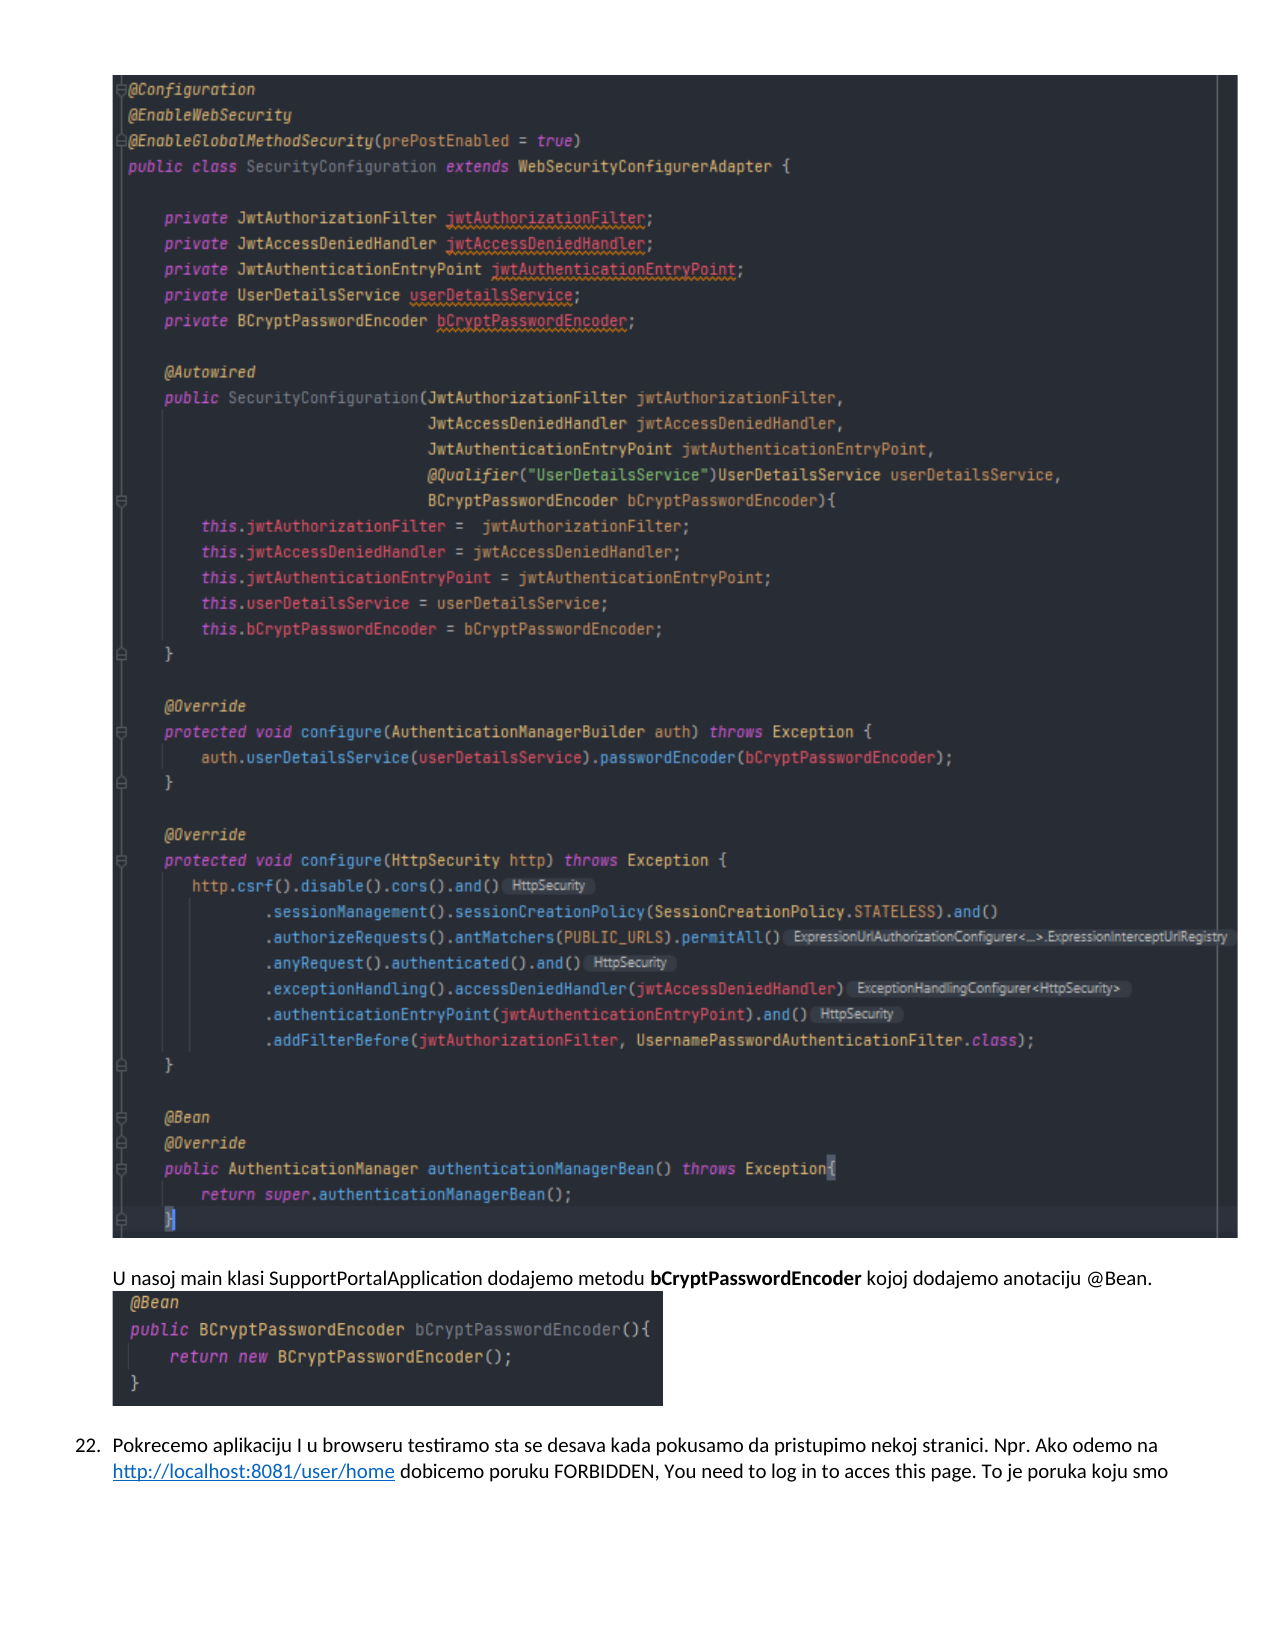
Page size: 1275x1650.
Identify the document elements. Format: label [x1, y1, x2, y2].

picture [112, 75, 1238, 1238]
list [75, 1432, 1200, 1483]
picture [112, 1291, 663, 1406]
list [75, 75, 1200, 1405]
